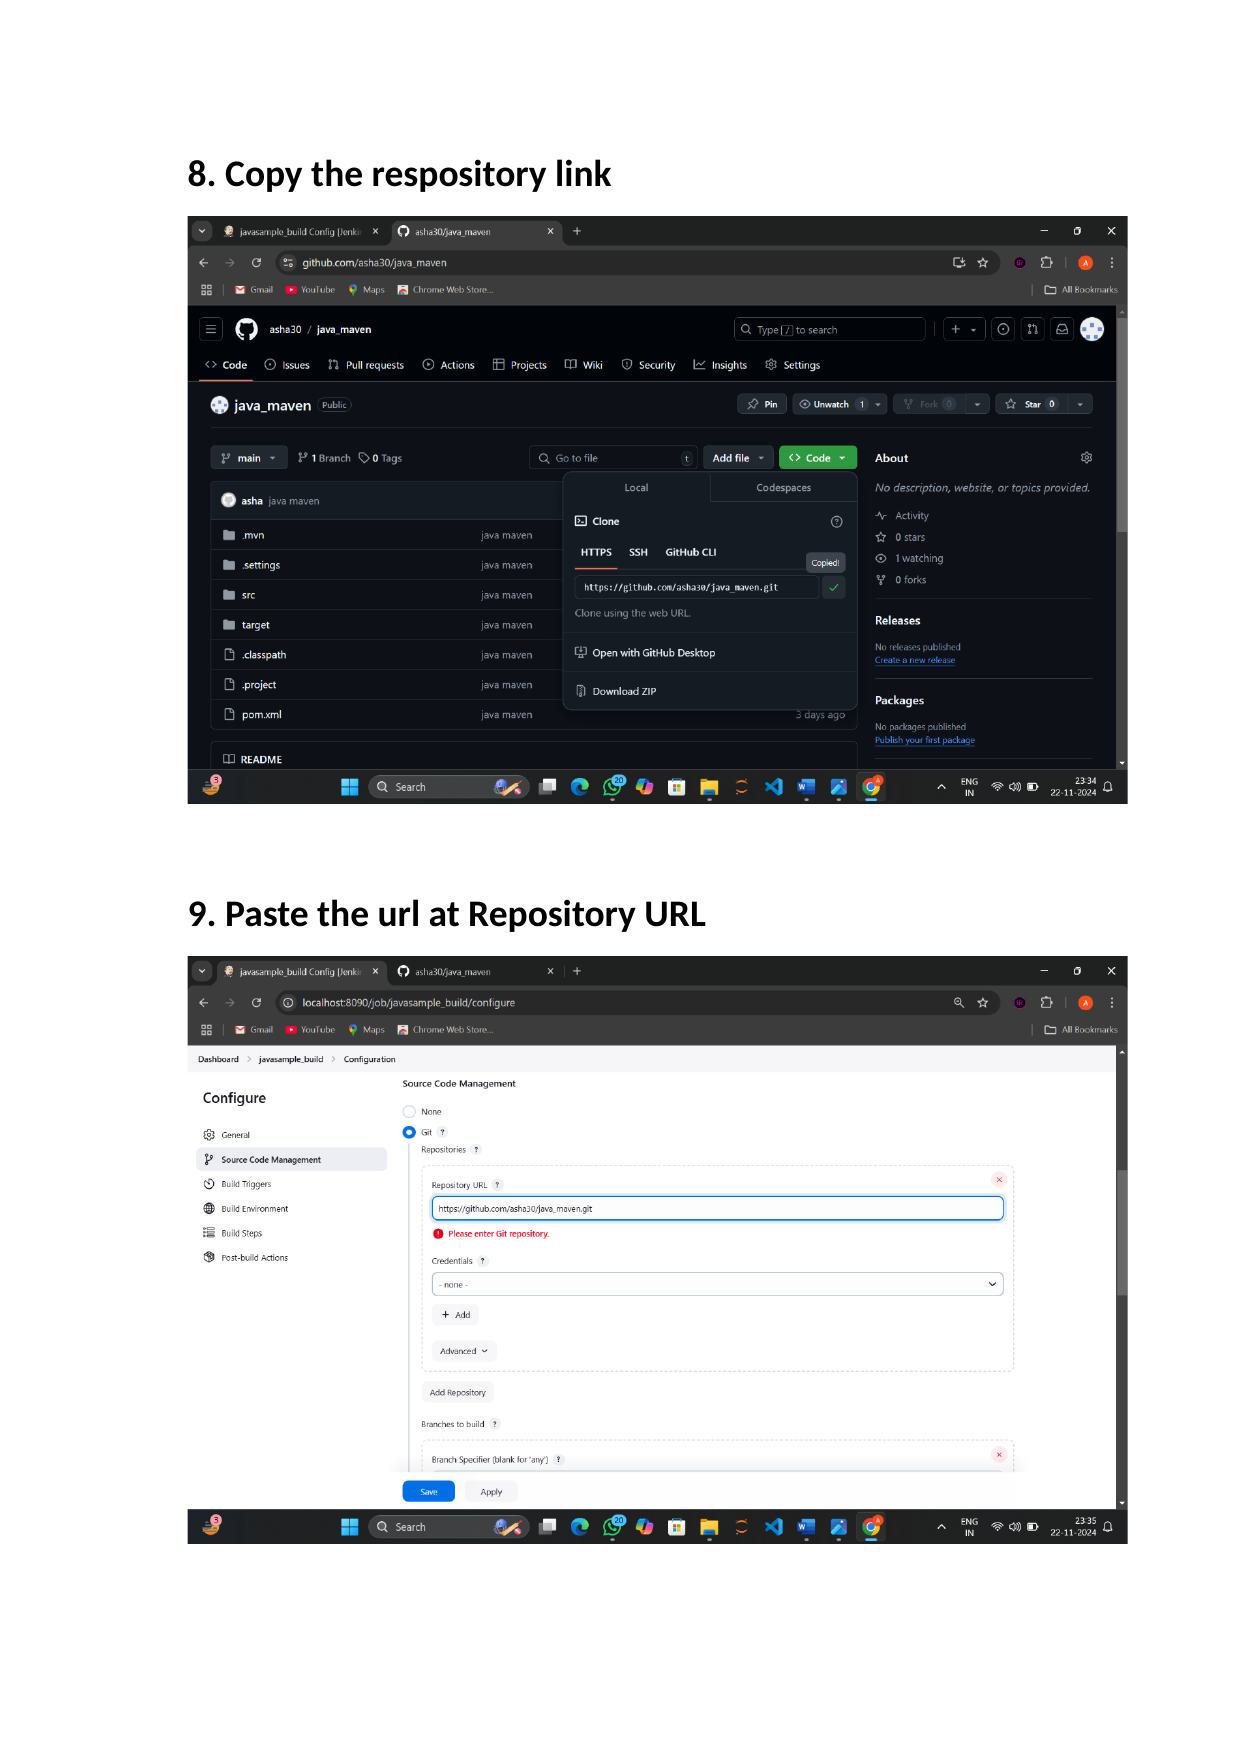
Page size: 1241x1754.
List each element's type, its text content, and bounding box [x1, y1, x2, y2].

picture [187, 216, 1128, 804]
picture [187, 956, 1128, 1544]
list Copy the respository link [187, 150, 1090, 196]
list Paste the url at Repository URL [187, 890, 1090, 936]
